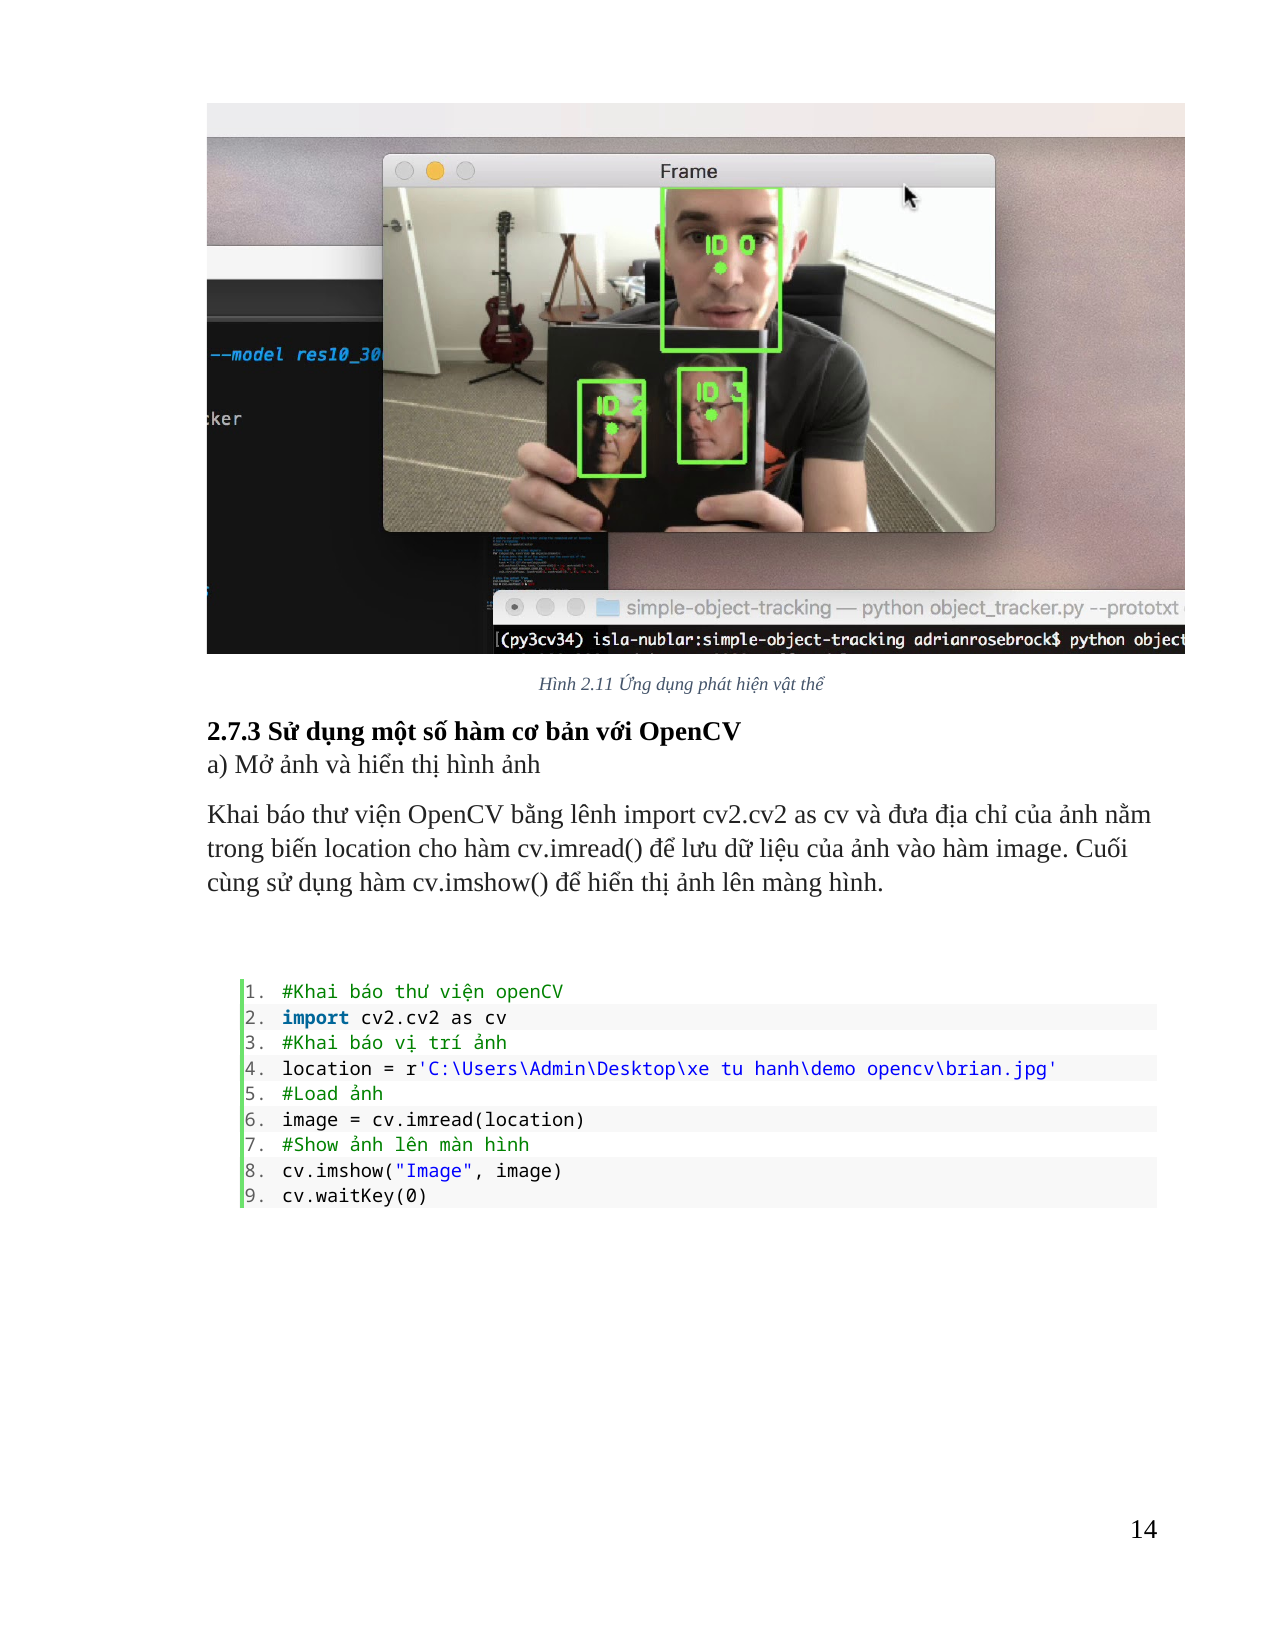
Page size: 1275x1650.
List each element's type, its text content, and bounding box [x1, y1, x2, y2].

list #Load ảnh [244, 1081, 1157, 1106]
list cv.waitKey(0) [244, 1183, 1157, 1208]
subtitle 2.7.3 Sử dụng một số hàm cơ bản với OpenCV [207, 715, 1157, 746]
list location = r'C:\Users\Admin\Desktop\xe tu hanh\demo opencv\brian.jpg' [244, 1055, 1157, 1081]
list image = cv.imread(location) [244, 1106, 1157, 1132]
list #Khai báo thư viện openCV [244, 979, 1157, 1004]
picture [206, 103, 1185, 654]
list cv.imshow("Image", image) [244, 1157, 1157, 1183]
text a) Mở ảnh và hiển thị hình ảnh [207, 748, 1157, 779]
list #Khai báo vị trí ảnh [244, 1030, 1157, 1055]
text Hình 2.11 Ứng dụng phát hiện vật thể [207, 672, 1157, 694]
list #Show ảnh lên màn hình [244, 1132, 1157, 1157]
text Khai báo thư viện OpenCV bằng lênh import cv2.cv2 as cv và đưa địa chỉ của ảnh nằm trong biến location cho hàm cv.imread() để lưu dữ liệu của ảnh vào hàm image. Cuối cùng sử dụng hàm cv.imshow() để hiển thị ảnh lên màng hình. [207, 799, 1157, 897]
list import cv2.cv2 as cv [244, 1004, 1157, 1030]
